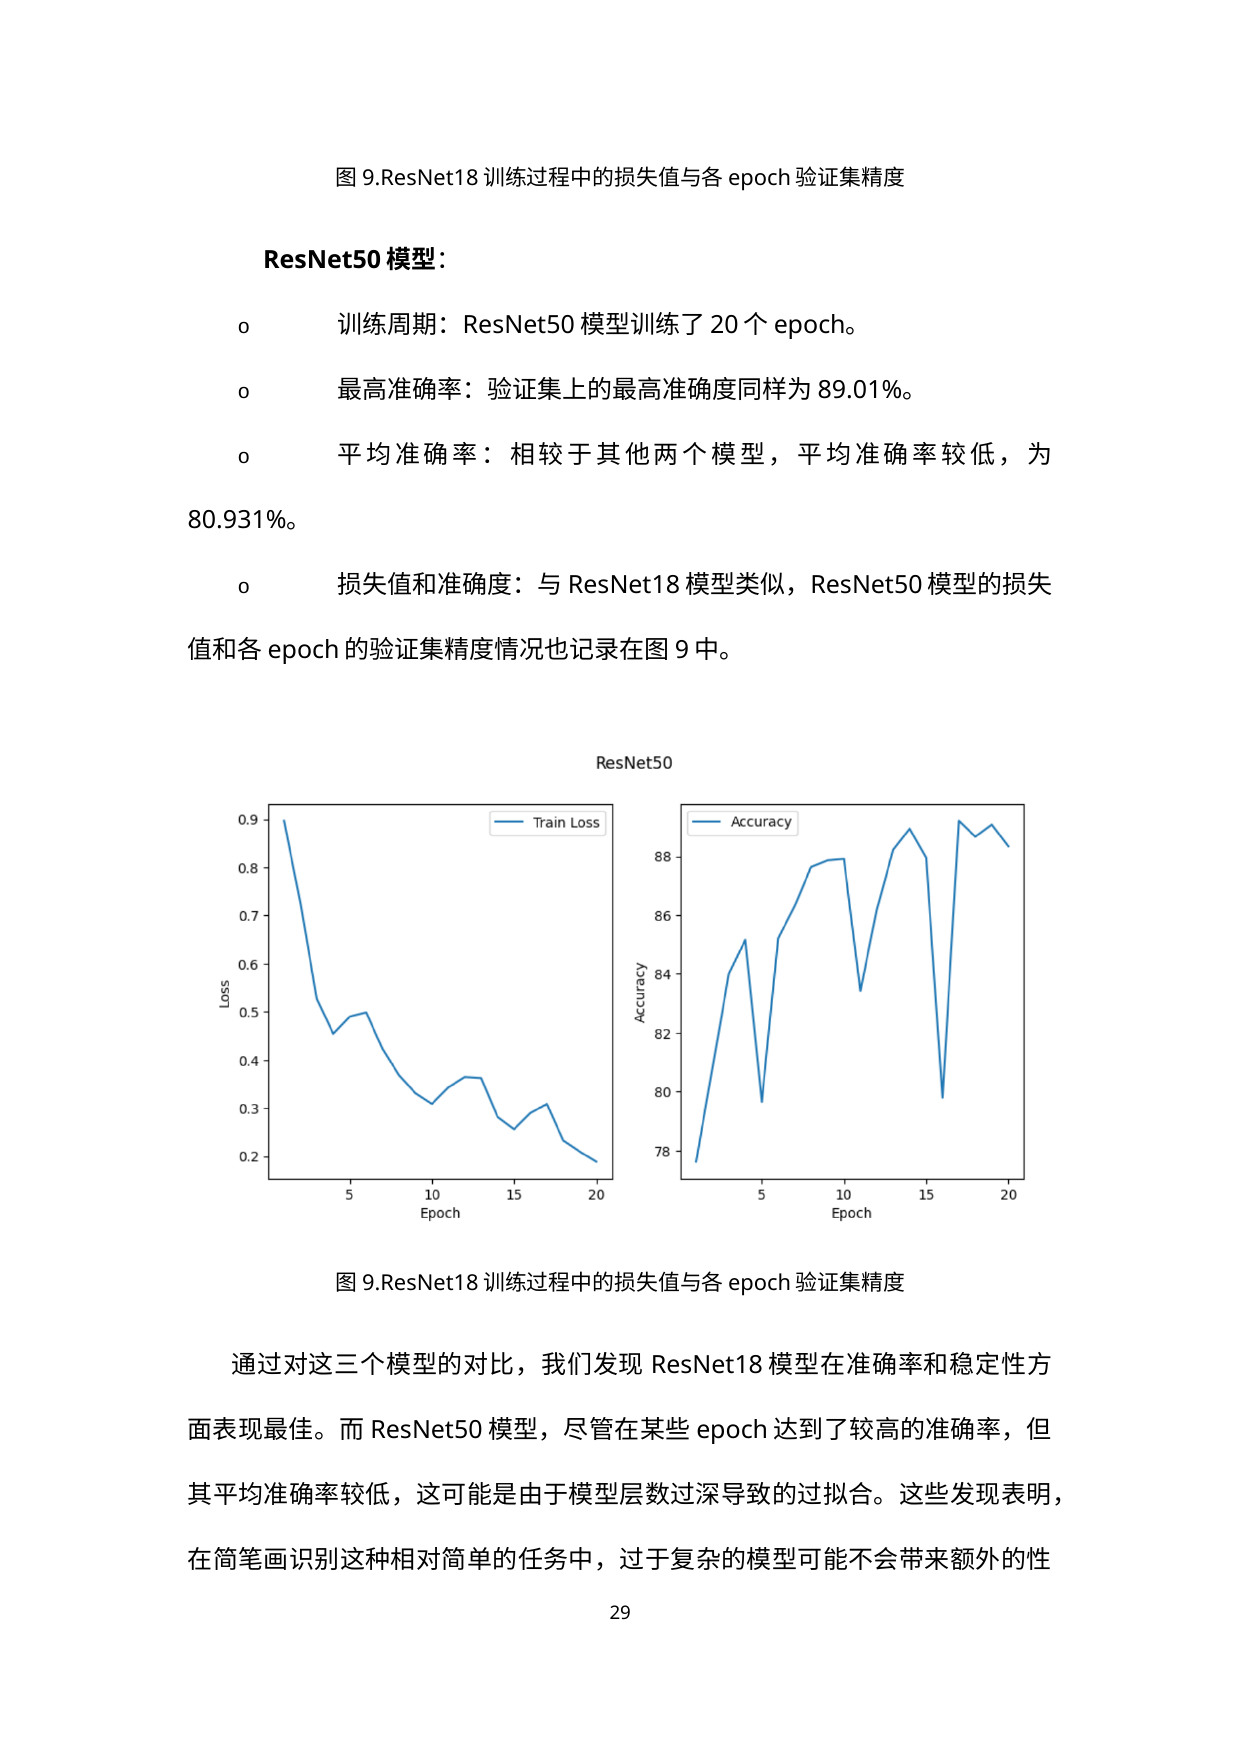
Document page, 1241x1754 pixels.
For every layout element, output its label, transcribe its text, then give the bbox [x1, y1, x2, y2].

list 平均准确率：相较于其他两个模型，平均准确率较低，为80.931%。 [187, 420, 1053, 550]
text 图9.ResNet18训练过程中的损失值与各epoch验证集精度 [187, 1265, 1053, 1297]
text ResNet50模型： [187, 225, 1053, 290]
list 训练周期：ResNet50模型训练了20个epoch。 [187, 290, 1053, 355]
picture [187, 744, 1053, 1246]
text 图9.ResNet18训练过程中的损失值与各epoch验证集精度 [187, 160, 1053, 192]
list 损失值和准确度：与ResNet18模型类似，ResNet50模型的损失值和各epoch的验证集精度情况也记录在图9中。 [187, 550, 1053, 680]
list 最高准确率：验证集上的最高准确度同样为89.01%。 [187, 355, 1053, 420]
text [187, 1330, 1053, 1590]
